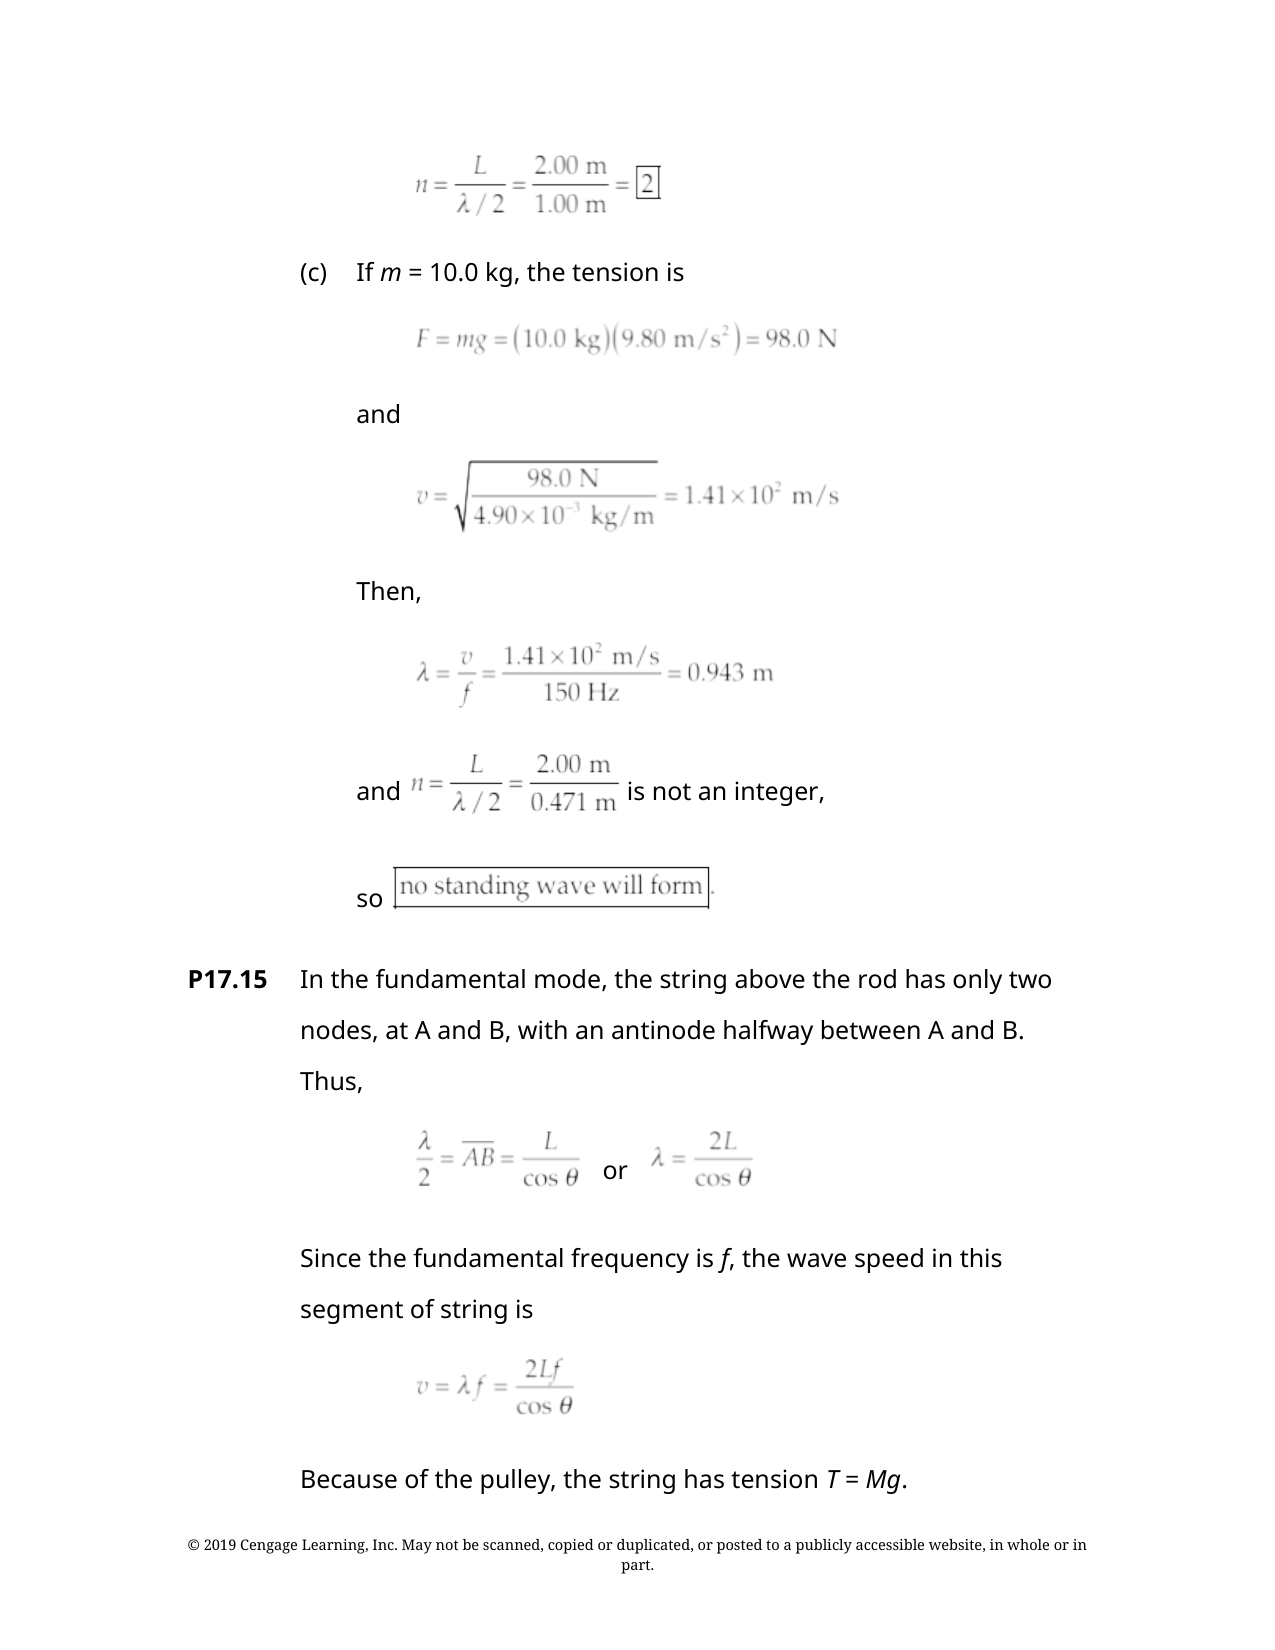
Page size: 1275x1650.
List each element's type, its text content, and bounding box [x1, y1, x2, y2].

text and [187, 396, 1087, 431]
text P17.15 In the fundamental mode, the string above the rod has only two nodes, at A and B, with an antinode halfway between A and B. Thus, [187, 962, 1087, 1098]
text Then, [187, 574, 1087, 608]
text and is not an integer, [187, 748, 1087, 833]
text (c) If m = 10.0 kg, the tension is [187, 255, 1087, 289]
text Because of the pulley, the string has tension T = Mg. [187, 1461, 1087, 1495]
text or [187, 1125, 1087, 1213]
text Since the fundamental frequency is f, the wave speed in this segment of string is [187, 1241, 1087, 1326]
text so [187, 862, 1087, 932]
